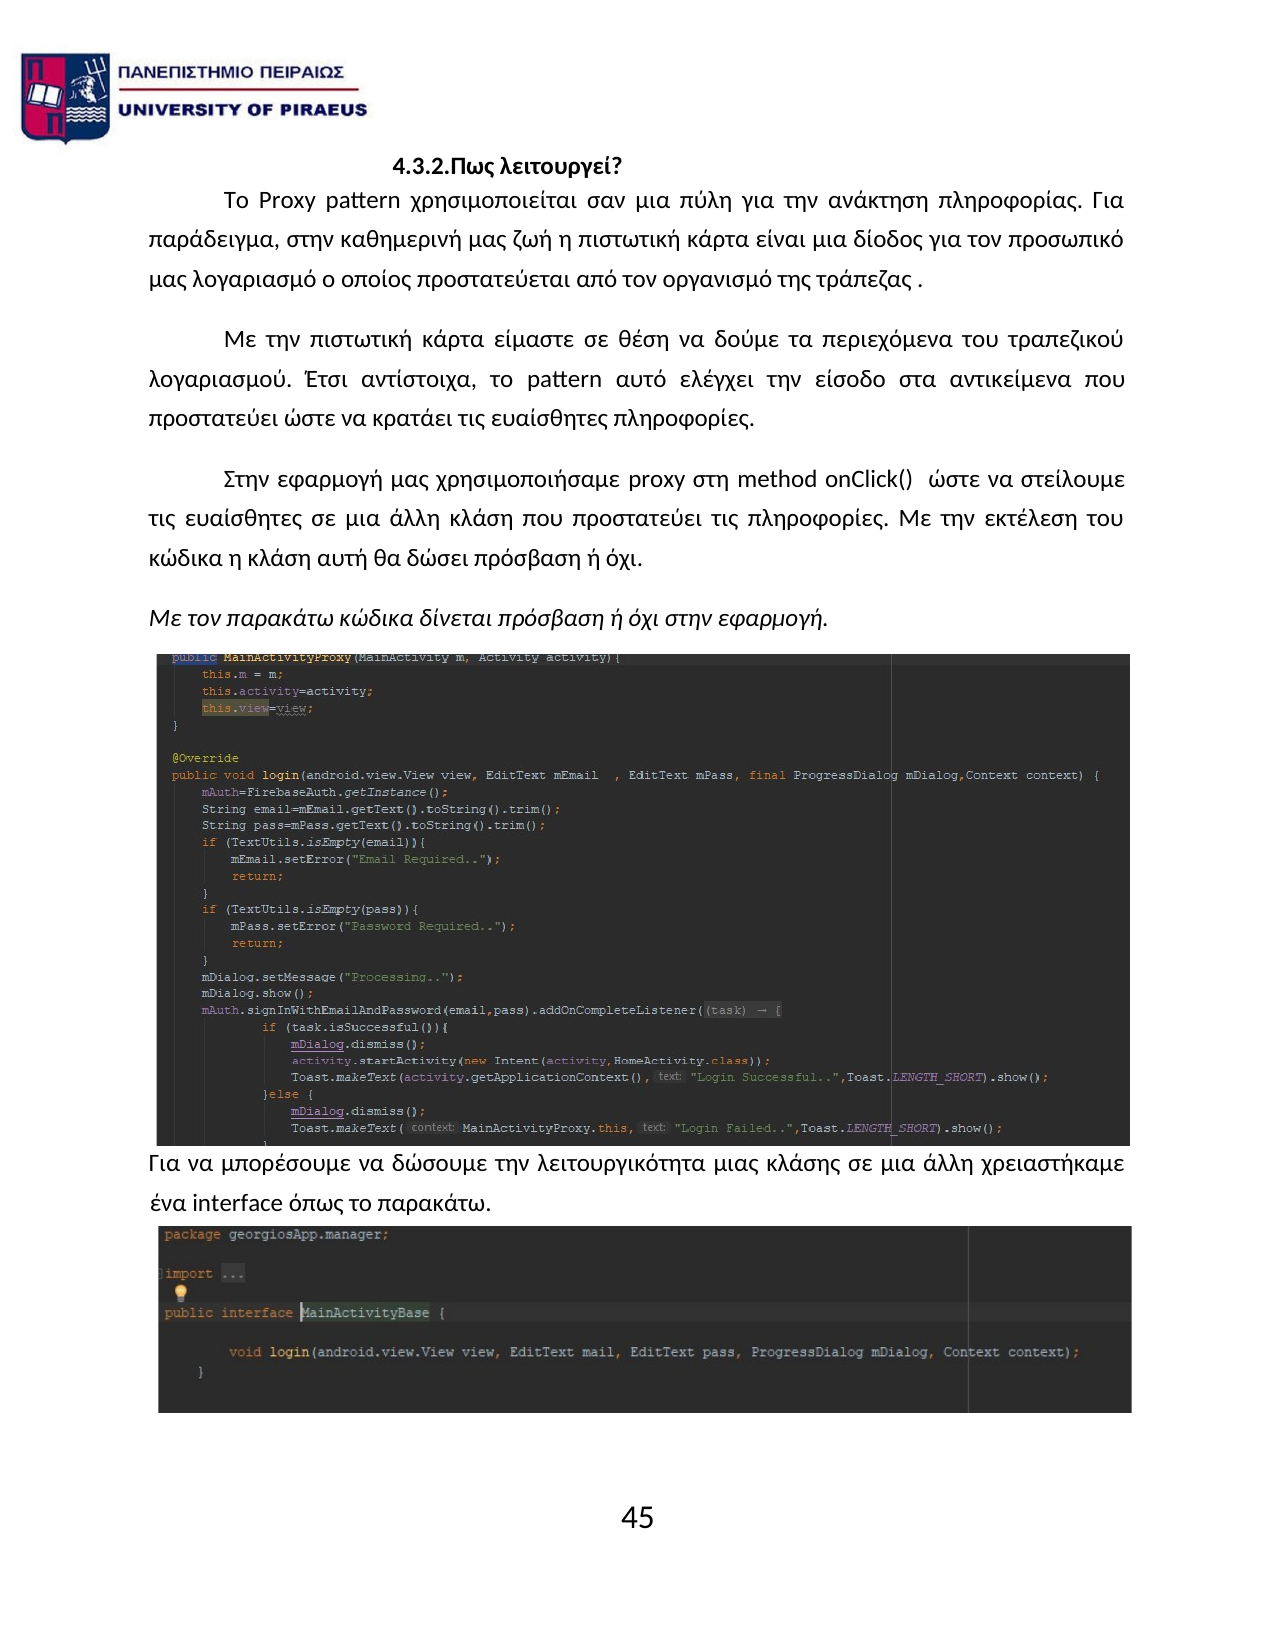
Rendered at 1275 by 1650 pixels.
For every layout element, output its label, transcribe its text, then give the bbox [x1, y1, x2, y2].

text Για να μπορέσουμε να δώσουμε την λειτουργικότητα μιας κλάσης σε μια άλλη χρειαστήκαμε ένα interface όπως το παρακάτω. [148, 1148, 1126, 1218]
text Με την πιστωτική κάρτα είμαστε σε θέση να δούμε τα περιεχόμενα του τραπεζικού λογαριασμού. Έτσι αντίστοιχα, το pattern αυτό ελέγχει την είσοδο στα αντικείμενα που προστατεύει ώστε να κρατάει τις ευαίσθητες πληροφορίες. [148, 323, 1126, 433]
picture [12, 9, 374, 184]
text Το Proxy pattern χρησιμοποιείται σαν μια πύλη για την ανάκτηση πληροφορίας. Για παράδειγμα, στην καθημερινή μας ζωή η πιστωτική κάρτα είναι μια δίοδος για τον προσωπικό μας λογαριασμό ο οποίος προστατεύεται από τον οργανισμό της τράπεζας . [148, 184, 1126, 294]
picture [156, 654, 1130, 1146]
text Με τον παρακάτω κώδικα δίνεται πρόσβαση ή όχι στην εφαρμογή. [148, 602, 1163, 633]
text Στην εφαρμογή μας χρησιμοποιήσαμε proxy στη method onClick() ώστε να στείλουμε τις ευαίσθητες σε μια άλλη κλάση που προστατεύει τις πληροφορίες. Με την εκτέλεση του κώδικα η κλάση αυτή θα δώσει πρόσβαση ή όχι. [148, 463, 1126, 572]
subtitle 4.3.2.Πως λειτουργεί? [148, 150, 1163, 181]
picture [158, 1226, 1132, 1413]
